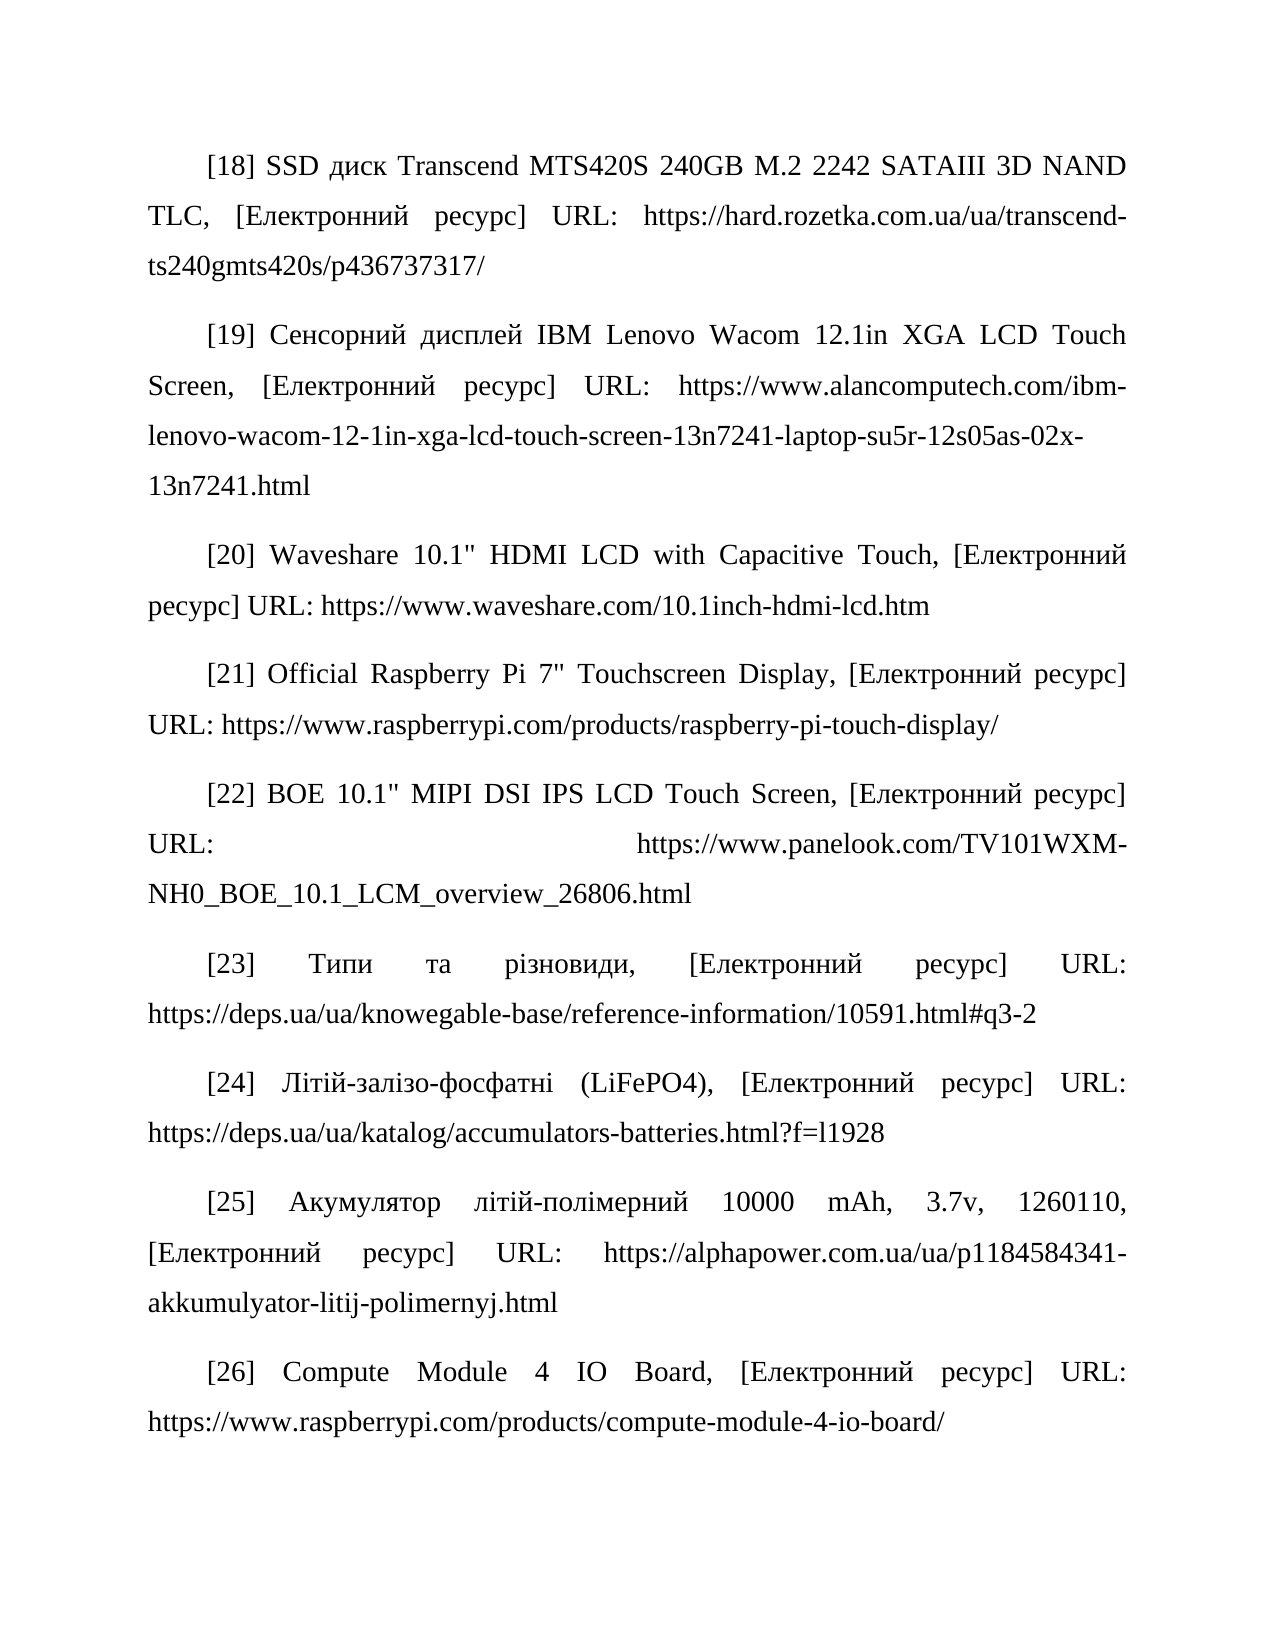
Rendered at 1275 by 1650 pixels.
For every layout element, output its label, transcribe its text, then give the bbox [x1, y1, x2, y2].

text [20] Waveshare 10.1" HDMI LCD with Capacitive Touch, [Електронний ресурс] URL: https://www.waveshare.com/10.1inch-hdmi-lcd.htm [148, 537, 1127, 621]
text [23] Типи та різновиди, [Електронний ресурс] URL: https://deps.ua/ua/knowegable-base/reference-information/10591.html#q3-2 [148, 946, 1127, 1029]
text [21] Official Raspberry Pi 7" Touchscreen Display, [Електронний ресурс] URL: https://www.raspberrypi.com/products/raspberry-pi-touch-display/ [148, 657, 1127, 741]
text [22] BOE 10.1" MIPI DSI IPS LCD Touch Screen, [Електронний ресурс] URL: https://www.panelook.com/TV101WXM-NH0_BOE_10.1_LCM_overview_26806.html [148, 776, 1127, 910]
text [25] Акумулятор літій-полімерний 10000 mAh, 3.7v, 1260110, [Електронний ресурс] URL: https://alphapower.com.ua/ua/p1184584341-akkumulyator-litij-polimernyj.html [148, 1184, 1127, 1319]
text [24] Літій-залізо-фосфатні (LiFePO4), [Електронний ресурс] URL: https://deps.ua/ua/katalog/accumulators-batteries.html?f=l1928 [148, 1065, 1127, 1149]
text [26] Compute Module 4 IO Board, [Електронний ресурс] URL: https://www.raspberrypi.com/products/compute-module-4-io-board/ [148, 1354, 1127, 1438]
text [19] Сенсорний дисплей IBM Lenovo Wacom 12.1in XGA LCD Touch Screen, [Електронний ресурс] URL: https://www.alancomputech.com/ibm-lenovo-wacom-12-1in-xga-lcd-touch-screen-13n7241-laptop-su5r-12s05as-02x-13n7241.html [148, 317, 1127, 502]
text [18] SSD диск Transcend MTS420S 240GB M.2 2242 SATAIII 3D NAND TLC, [Електронний ресурс] URL: https://hard.rozetka.com.ua/ua/transcend-ts240gmts420s/p436737317/ [148, 148, 1127, 282]
